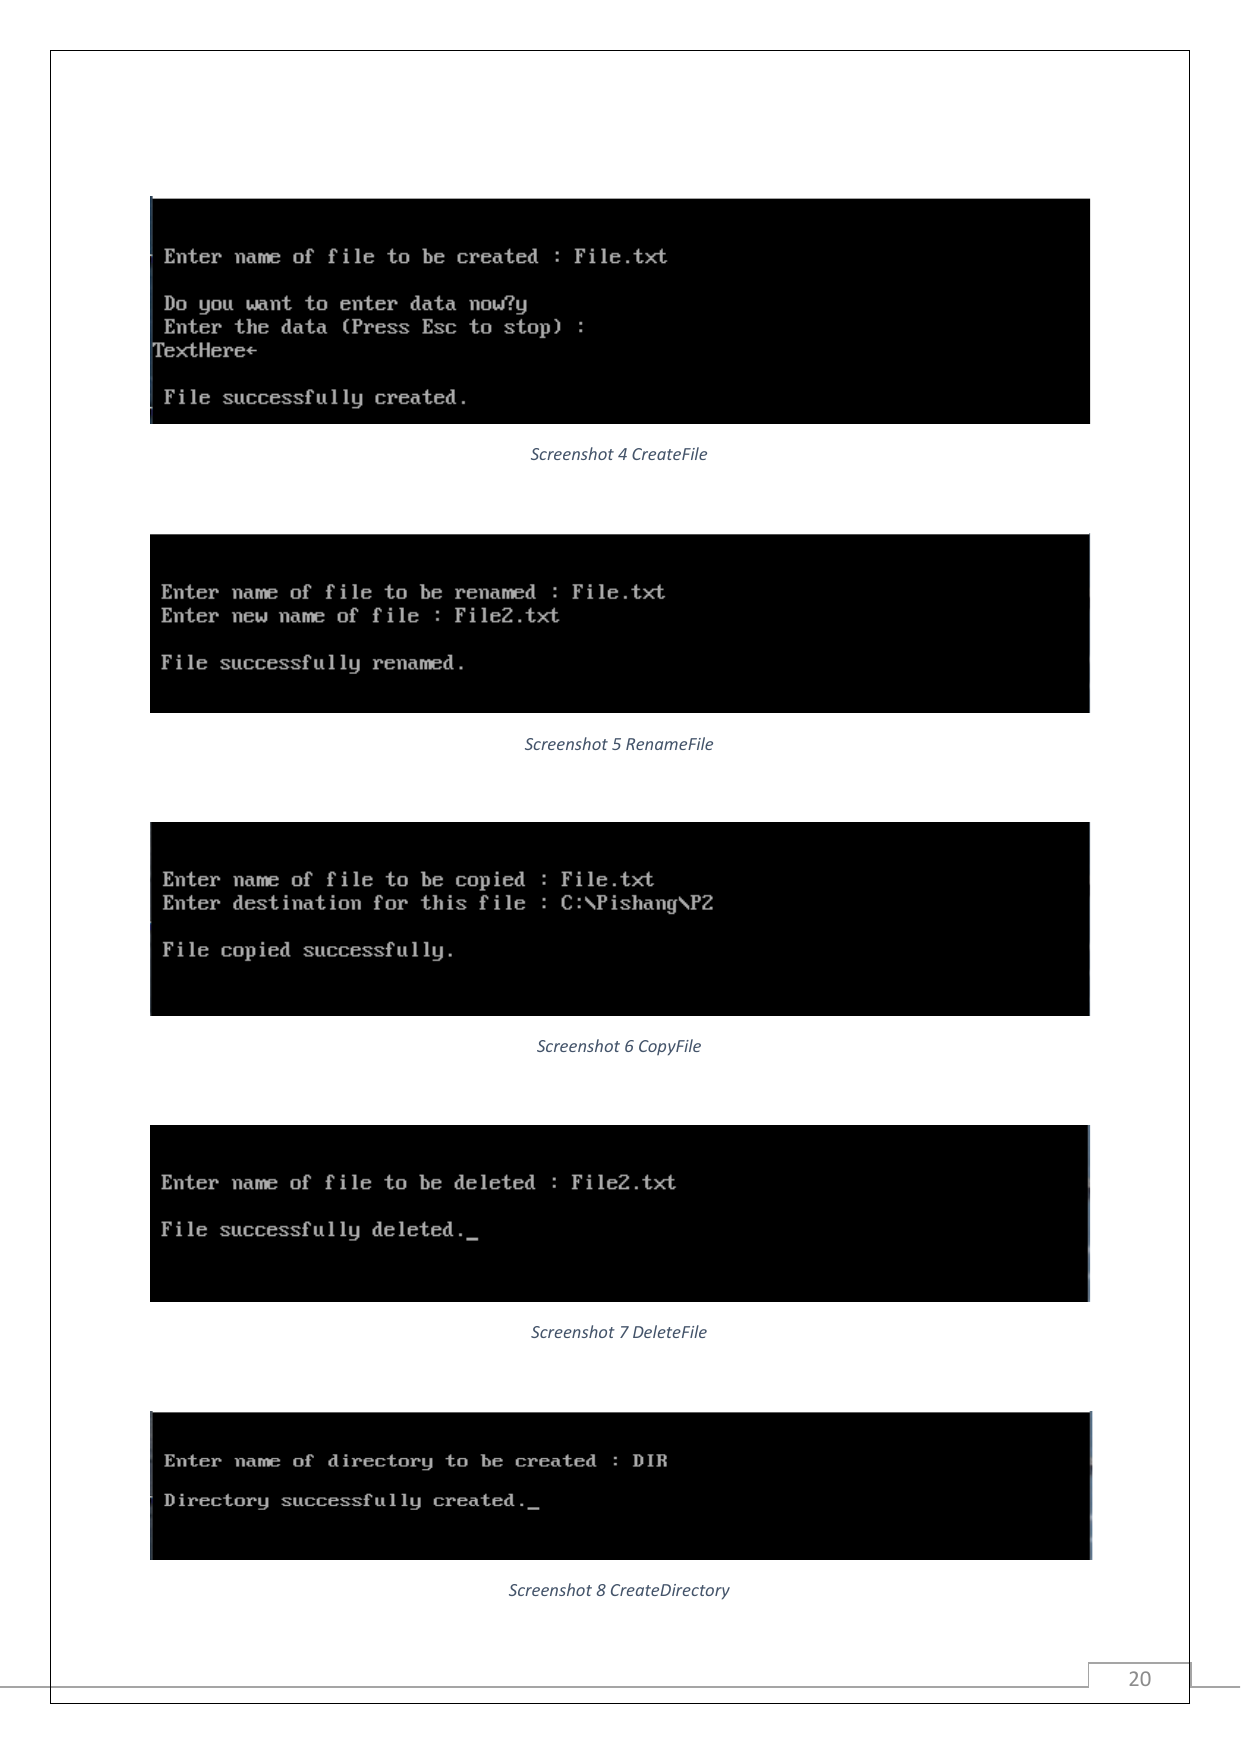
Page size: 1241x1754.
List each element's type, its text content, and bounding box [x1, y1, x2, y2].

picture [150, 822, 1091, 1016]
text Screenshot 8 CreateDirectory [150, 1578, 1090, 1601]
text Screenshot 5 RenameFile [150, 732, 1090, 754]
picture [150, 1411, 1093, 1560]
picture [150, 196, 1091, 424]
text Screenshot 4 CreateFile [150, 442, 1090, 465]
text Screenshot 6 CopyFile [150, 1035, 1090, 1058]
text Screenshot 7 DeleteFile [150, 1320, 1090, 1343]
picture [150, 1125, 1091, 1302]
picture [150, 533, 1091, 713]
